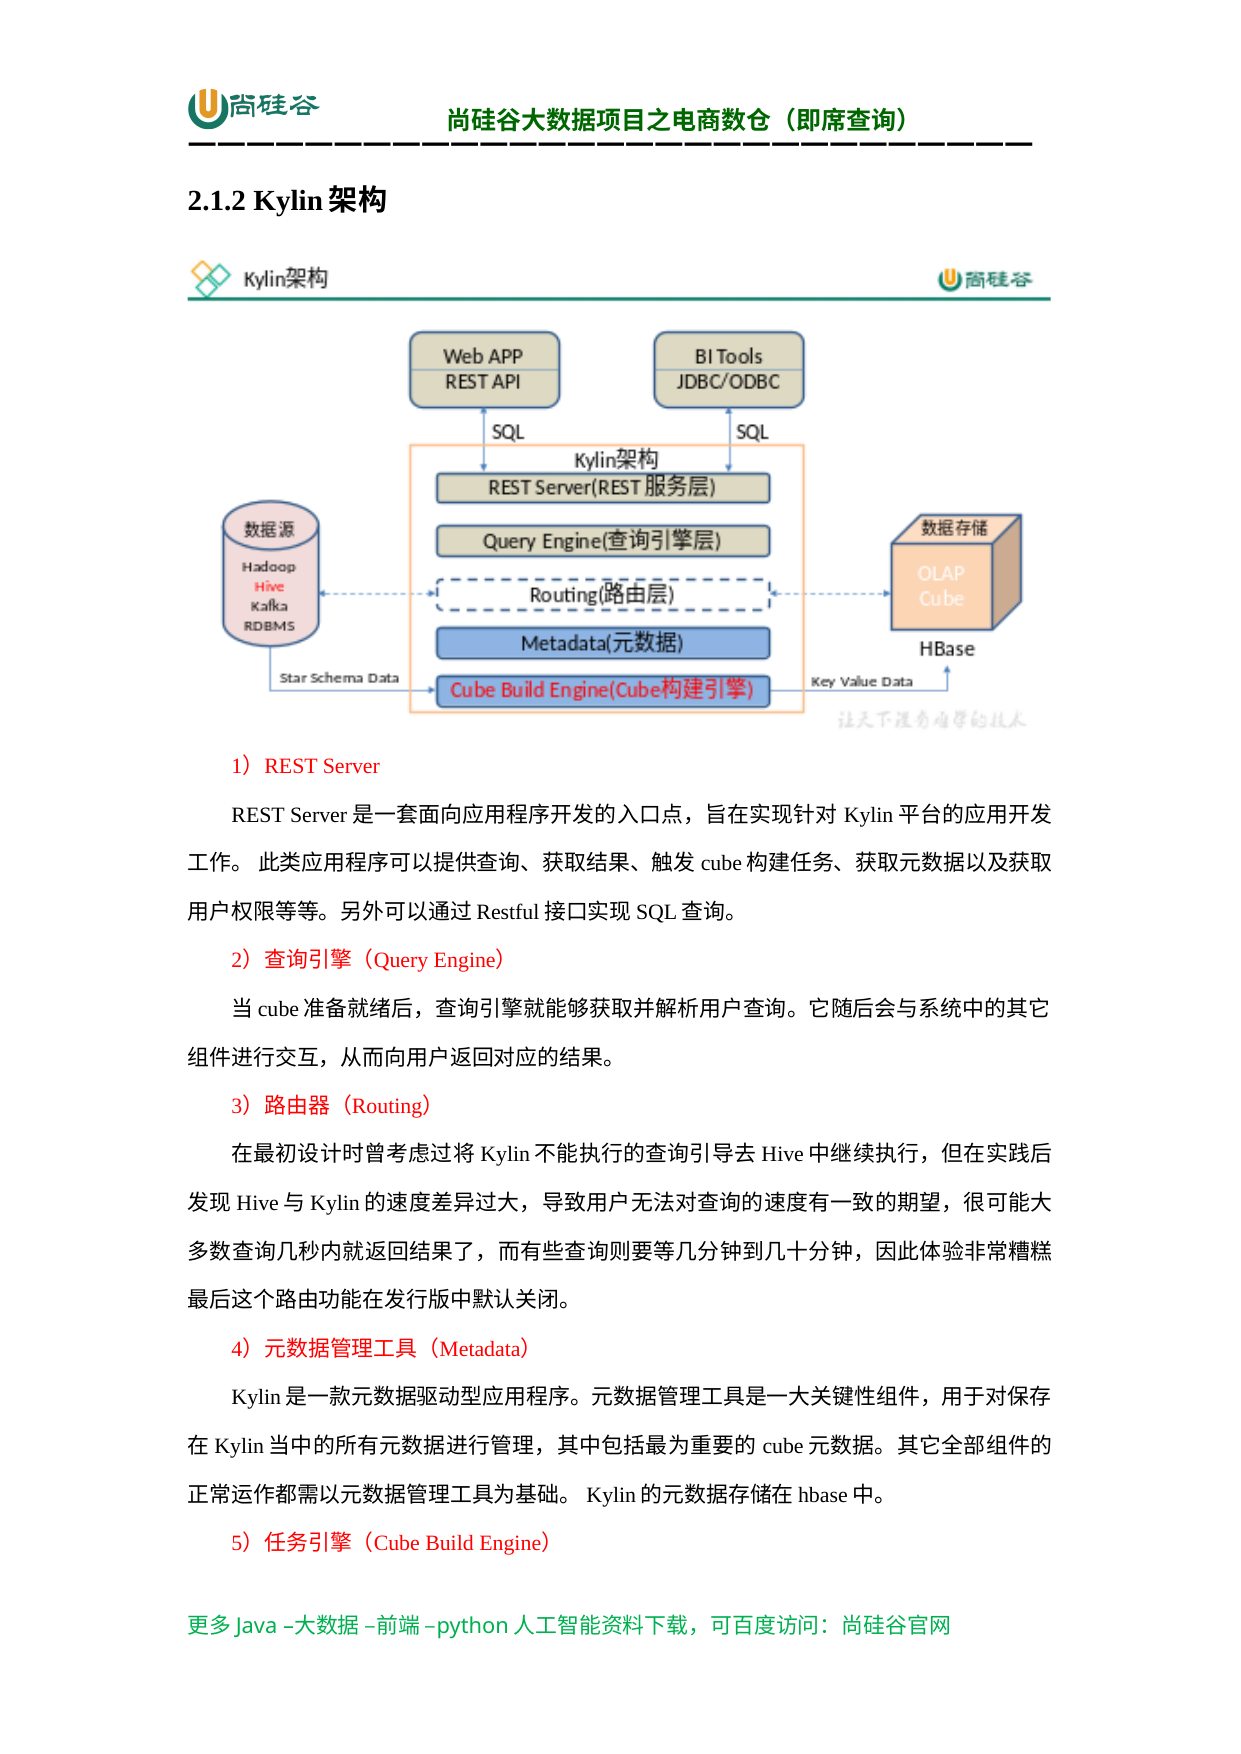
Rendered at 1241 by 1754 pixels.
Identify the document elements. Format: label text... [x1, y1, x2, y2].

text 当cube准备就绪后，查询引擎就能够获取并解析用户查询。它随后会与系统中的其它组件进行交互，从而向用户返回对应的结果。 [187, 990, 1053, 1072]
text Kylin是一款元数据驱动型应用程序。元数据管理工具是一大关键性组件，用于对保存在Kylin当中的所有元数据进行管理，其中包括最为重要的cube元数据。其它全部组件的正常运作都需以元数据管理工具为基础。 Kylin的元数据存储在hbase中。 [187, 1379, 1053, 1509]
text 4）元数据管理工具（Metadata） [187, 1330, 1053, 1363]
text 5）任务引擎（Cube Build Engine） [187, 1524, 1053, 1557]
text 2）查询引擎（Query Engine） [187, 942, 1053, 974]
subtitle 2.1.2 Kylin架构 [187, 165, 1053, 230]
text 在最初设计时曾考虑过将Kylin不能执行的查询引导去Hive中继续执行，但在实践后发现Hive与Kylin的速度差异过大，导致用户无法对查询的速度有一致的期望，很可能大多数查询几秒内就返回结果了，而有些查询则要等几分钟到几十分钟，因此体验非常糟糕。最后这个路由功能在发行版中默认关闭。 [187, 1136, 1053, 1314]
picture [187, 88, 321, 130]
text 1）REST Server [187, 748, 1053, 780]
text 3）路由器（Routing） [187, 1087, 1053, 1120]
text REST Server是一套面向应用程序开发的入口点，旨在实现针对Kylin平台的应用开发工作。 此类应用程序可以提供查询、获取结果、触发cube构建任务、获取元数据以及获取用户权限等等。另外可以通过Restful接口实现SQL查询。 [187, 796, 1053, 926]
